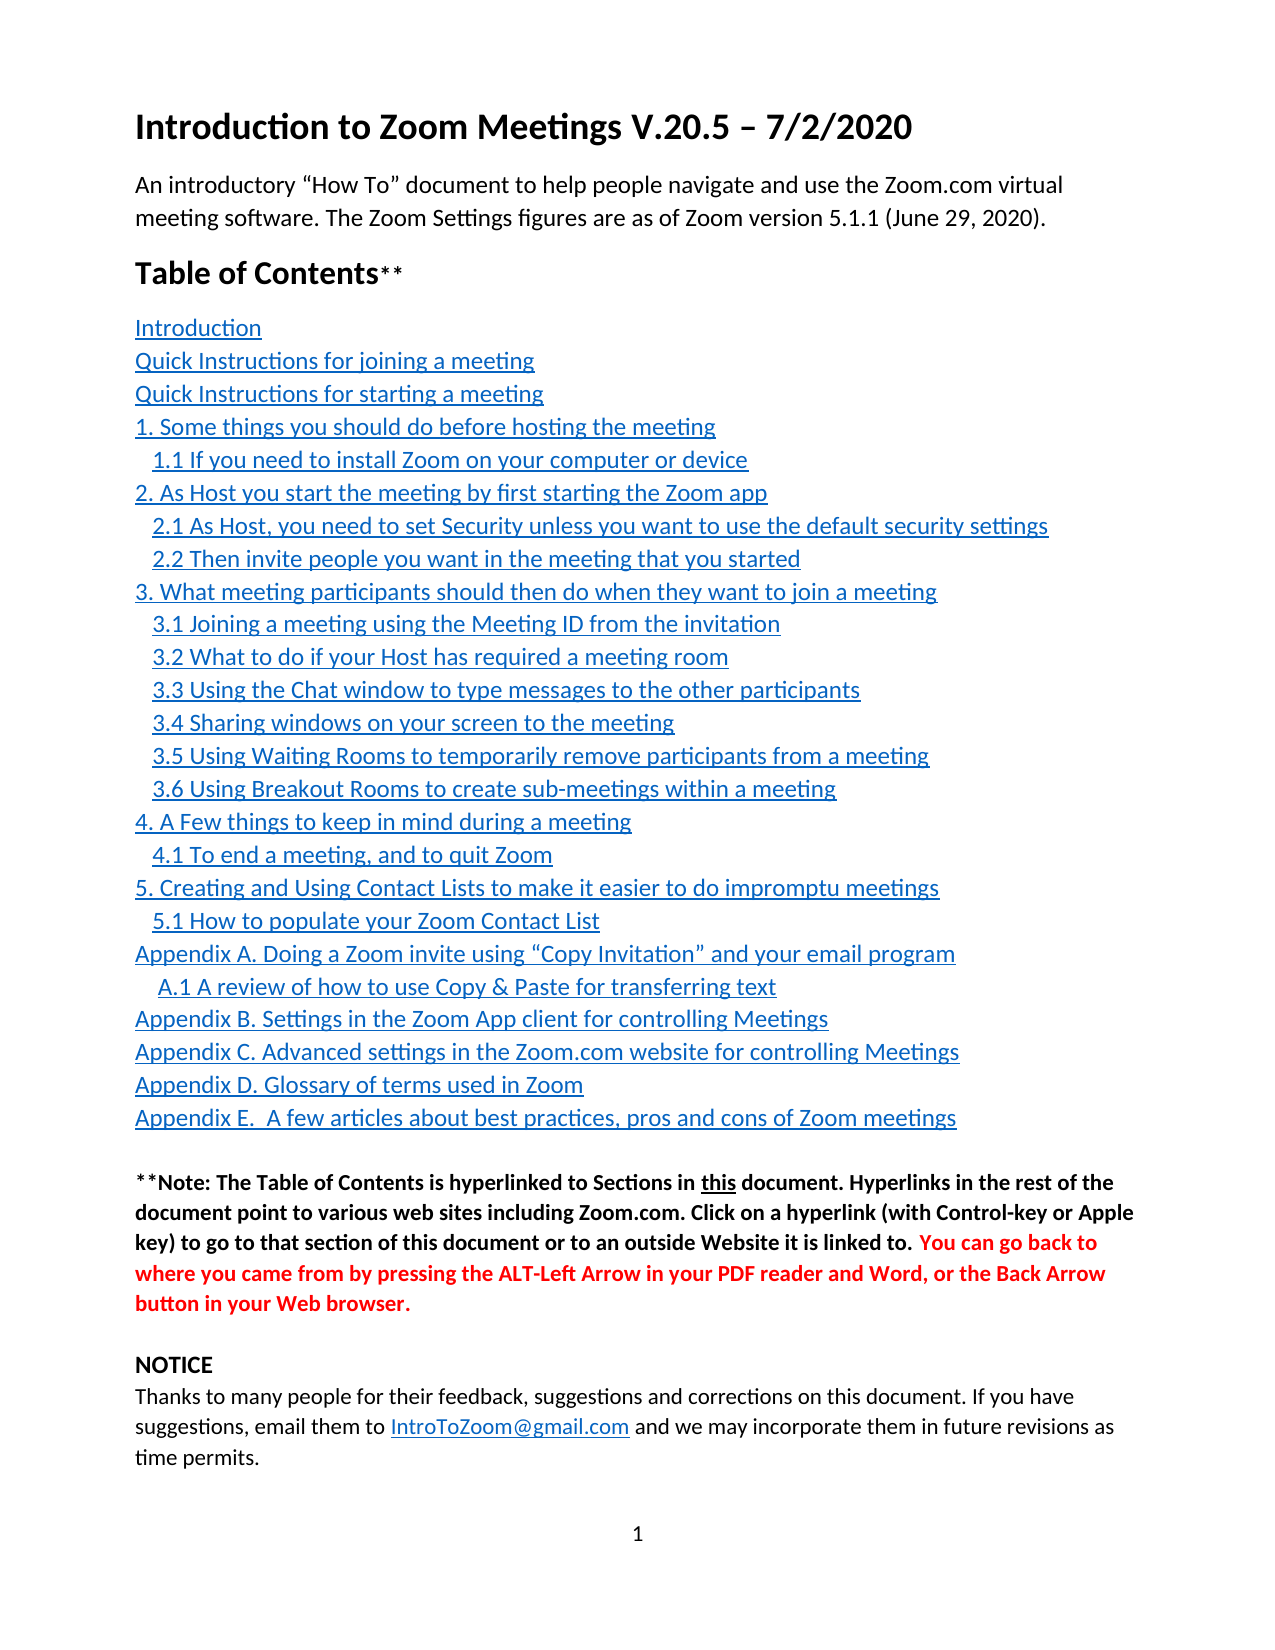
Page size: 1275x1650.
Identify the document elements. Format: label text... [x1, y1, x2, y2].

text 4.1 To end a meeting, and to quit Zoom [135, 839, 1140, 869]
text Table of Contents** [135, 252, 1140, 292]
text **Note: The Table of Contents is hyperlinked to Sections in this document. Hyperlinks in the rest of the document point to various web sites including Zoom.com. Click on a hyperlink (with Control-key or Apple key) to go to that section of this document or to an outside Website it is linked to. You can go back to where you came from by pressing the ALT-Left Arrow in your PDF reader and Word, or the Back Arrow button in your Web browser. [135, 1168, 1140, 1317]
text 3.4 Sharing windows on your screen to the meeting [135, 707, 1140, 738]
text Appendix B. Settings in the Zoom App client for controlling Meetings [135, 1003, 1140, 1034]
text Introduction [135, 312, 1140, 343]
text 5. Creating and Using Contact Lists to make it easier to do impromptu meetings [135, 872, 1140, 902]
text 3.6 Using Breakout Rooms to create sub-meetings within a meeting [135, 773, 1140, 804]
text 1.1 If you need to install Zoom on your computer or device [135, 444, 1140, 474]
text Quick Instructions for starting a meeting [135, 378, 1140, 409]
text 3.3 Using the Chat window to type messages to the other participants [135, 674, 1140, 705]
text 1. Some things you should do before hosting the meeting [135, 411, 1140, 442]
text Thanks to many people for their feedback, suggestions and corrections on this document. If you have suggestions, email them to IntroToZoom@gmail.com and we may incorporate them in future revisions as time permits. [135, 1382, 1140, 1471]
text Appendix C. Advanced settings in the Zoom.com website for controlling Meetings [135, 1036, 1140, 1067]
text An introductory “How To” document to help people navigate and use the Zoom.com virtual meeting software. The Zoom Settings figures are as of Zoom version 5.1.1 (June 29, 2020). [135, 169, 1140, 233]
text 2.1 As Host, you need to set Security unless you want to use the default security settings [135, 510, 1140, 540]
text 3.2 What to do if your Host has required a meeting room [135, 641, 1140, 672]
text 3.1 Joining a meeting using the Meeting ID from the invitation [135, 608, 1140, 639]
text 3.5 Using Waiting Rooms to temporarily remove participants from a meeting [135, 740, 1140, 771]
text Appendix E. A few articles about best practices, pros and cons of Zoom meetings [135, 1102, 1140, 1133]
text Quick Instructions for joining a meeting [135, 345, 1140, 376]
text Appendix A. Doing a Zoom invite using “Copy Invitation” and your email program [135, 938, 1140, 968]
text NOTICE [135, 1349, 1140, 1380]
text A.1 A review of how to use Copy & Paste for transferring text [135, 971, 1140, 1001]
text Introduction to Zoom Meetings V.20.5 – 7/2/2020 [135, 103, 1140, 149]
text 4. A Few things to keep in mind during a meeting [135, 806, 1140, 837]
text 2. As Host you start the meeting by first starting the Zoom app [135, 477, 1140, 507]
text 2.2 Then invite people you want in the meeting that you started [135, 543, 1140, 573]
text 5.1 How to populate your Zoom Contact List [135, 905, 1140, 935]
text 3. What meeting participants should then do when they want to join a meeting [135, 576, 1140, 606]
text Appendix D. Glossary of terms used in Zoom [135, 1069, 1140, 1100]
